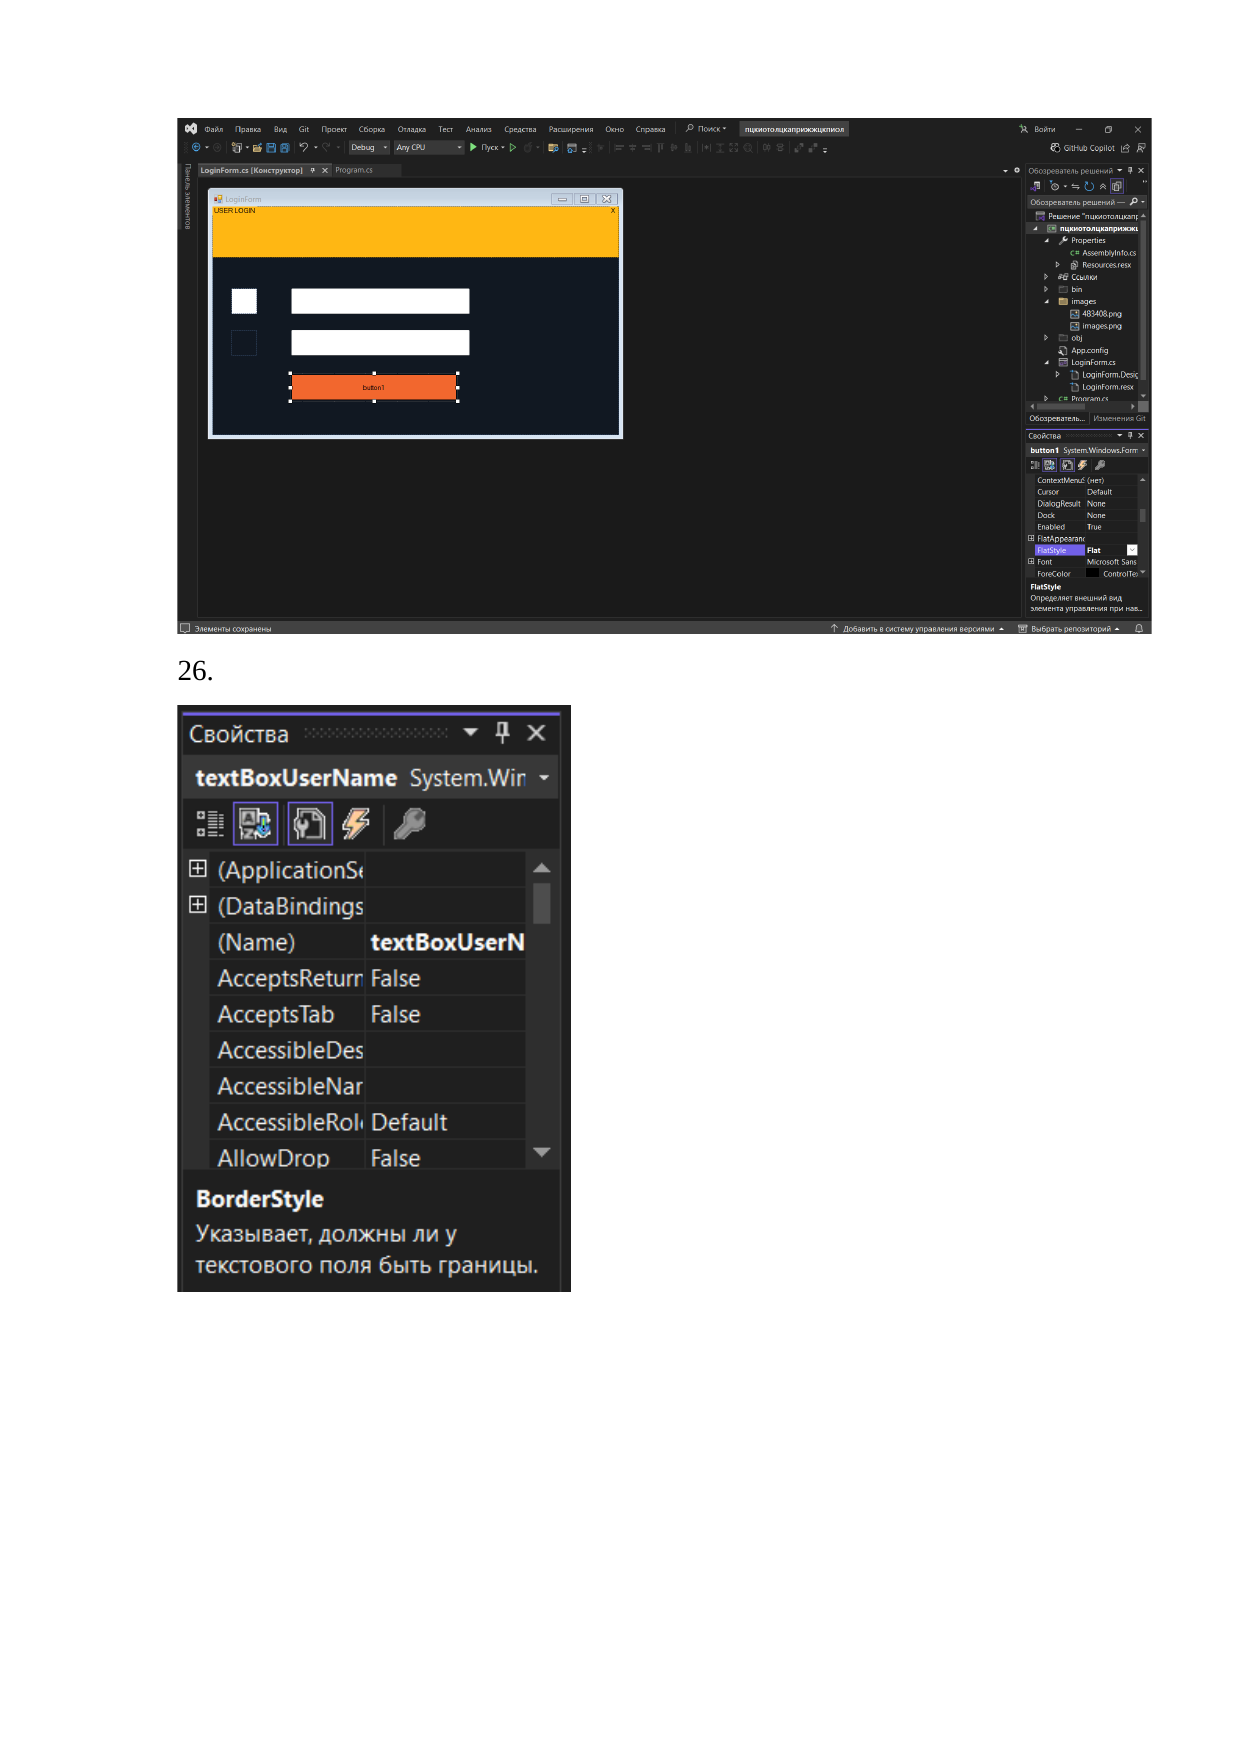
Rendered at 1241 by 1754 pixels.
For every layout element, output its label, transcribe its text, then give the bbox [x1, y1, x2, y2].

text 26. [177, 653, 1152, 686]
picture [177, 118, 1152, 634]
picture [177, 705, 571, 1292]
